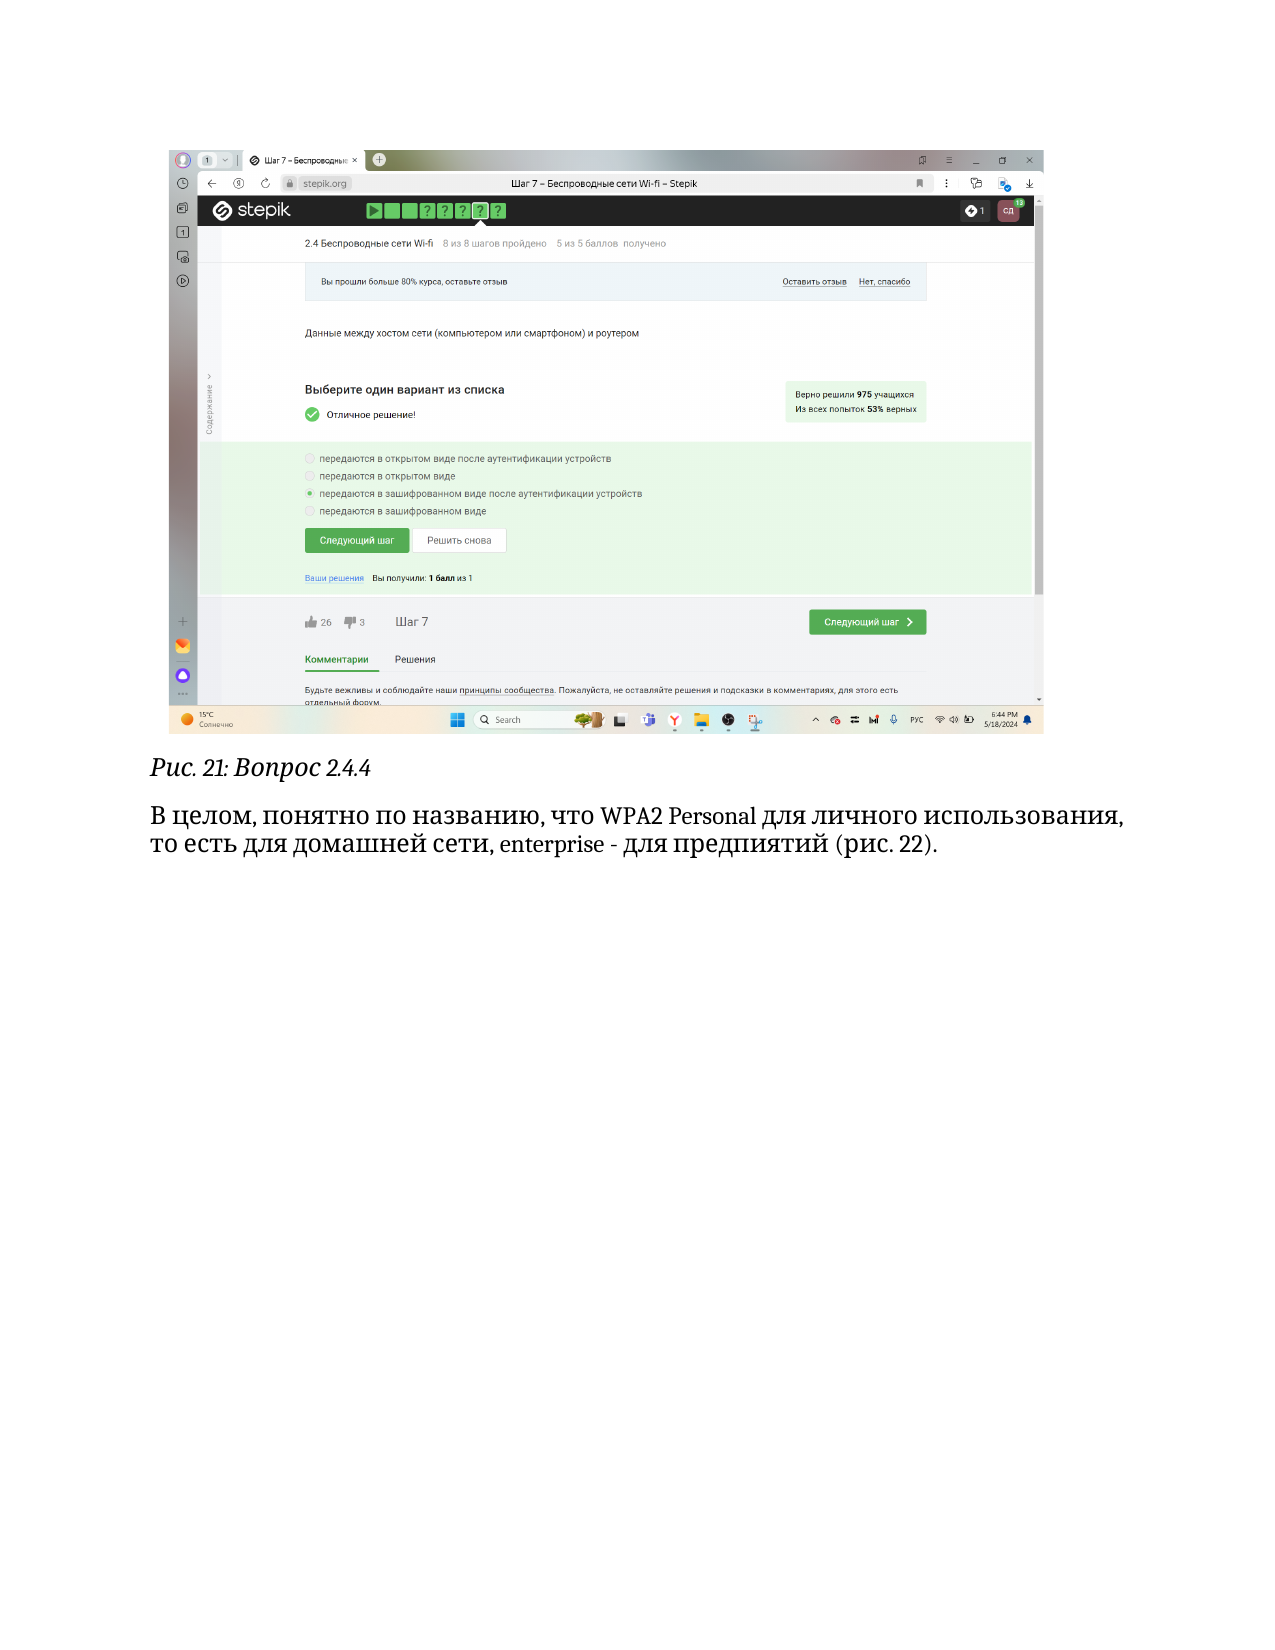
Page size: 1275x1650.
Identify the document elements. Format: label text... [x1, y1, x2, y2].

text Рис. 21: Вопрос 2.4.4 [150, 754, 1125, 783]
text В целом, понятно по названию, что WPA2 Personal для личного использования, то есть для домашней сети, enterprise - для предпиятий (рис. 22). [150, 802, 1125, 859]
picture [168, 150, 1044, 734]
